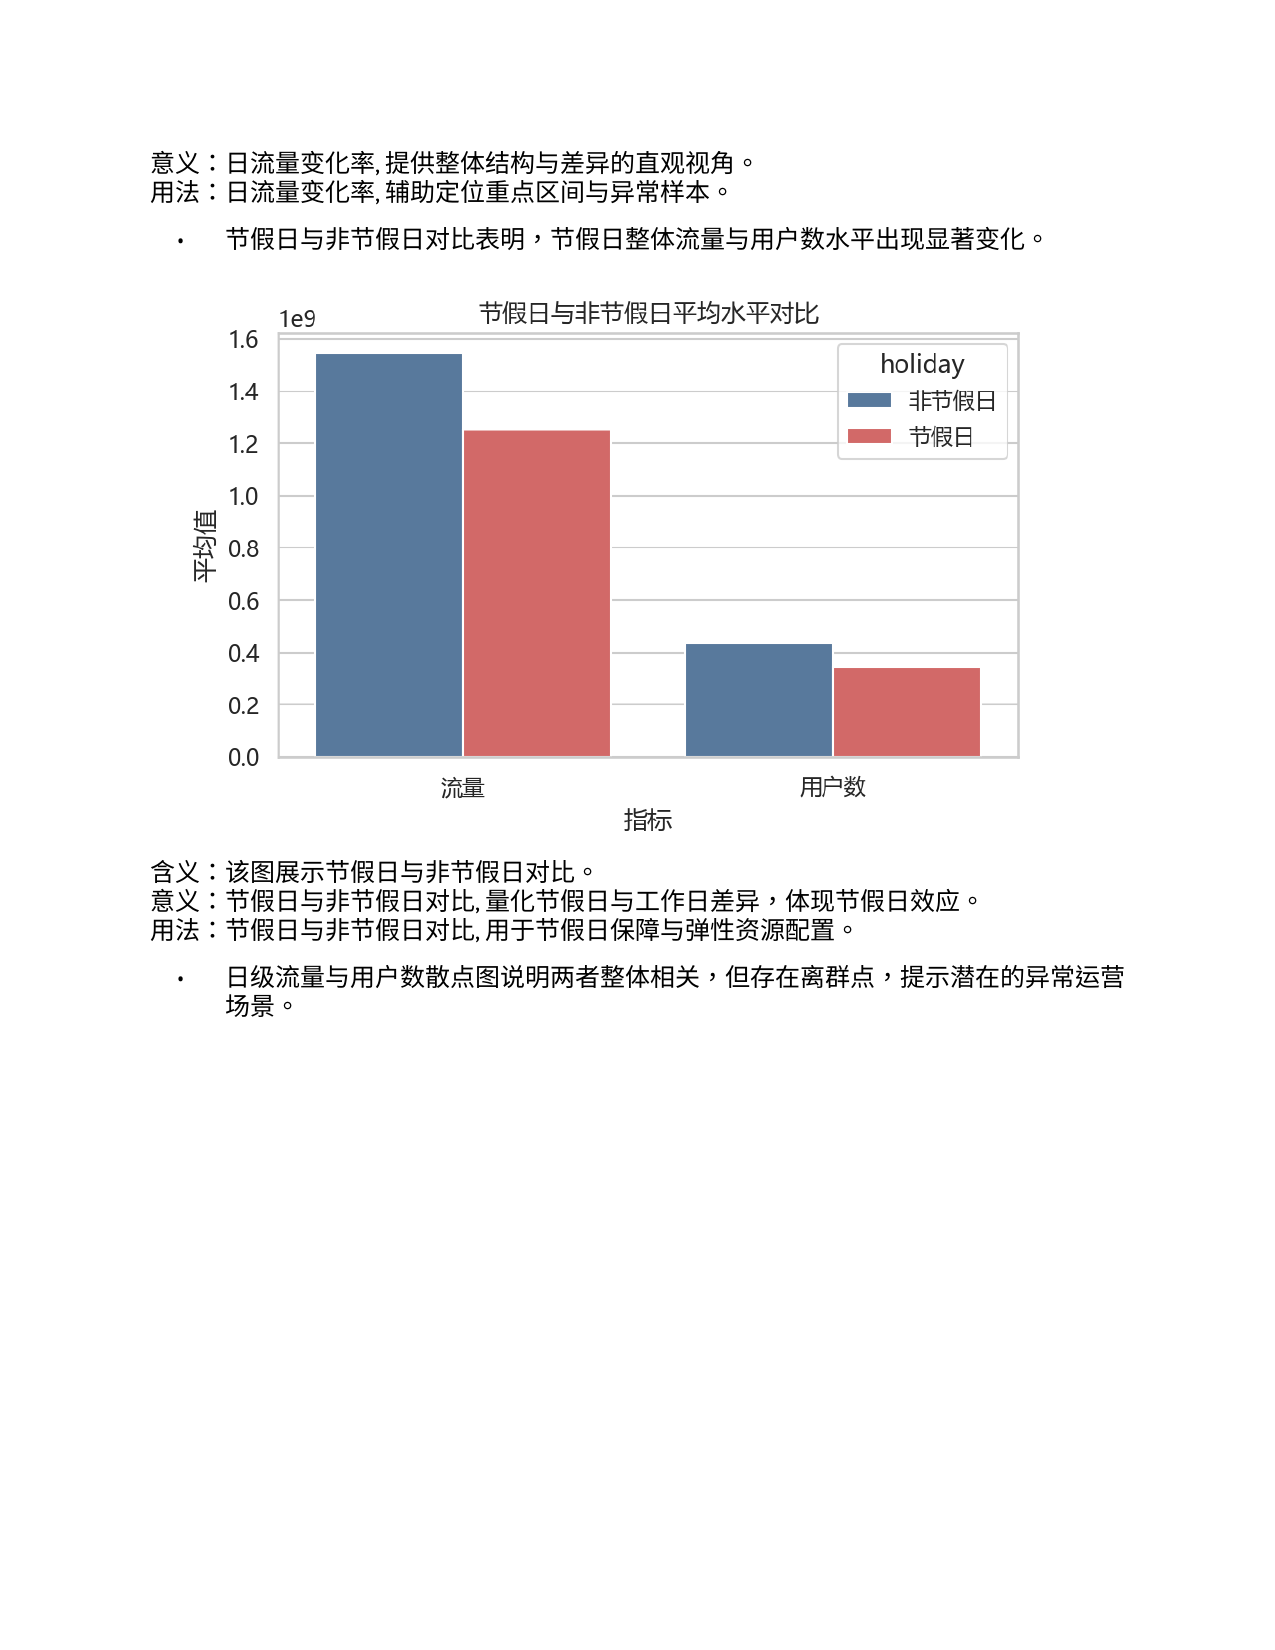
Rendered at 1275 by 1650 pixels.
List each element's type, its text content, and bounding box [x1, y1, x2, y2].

picture [168, 275, 1044, 860]
list 节假日与非节假日对比表明，节假日整体流量与用户数水平出现显著变化。 [175, 226, 1125, 255]
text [150, 150, 1125, 207]
list 日级流量与用户数散点图说明两者整体相关，但存在离群点，提示潜在的异常运营场景。 [175, 964, 1125, 1022]
